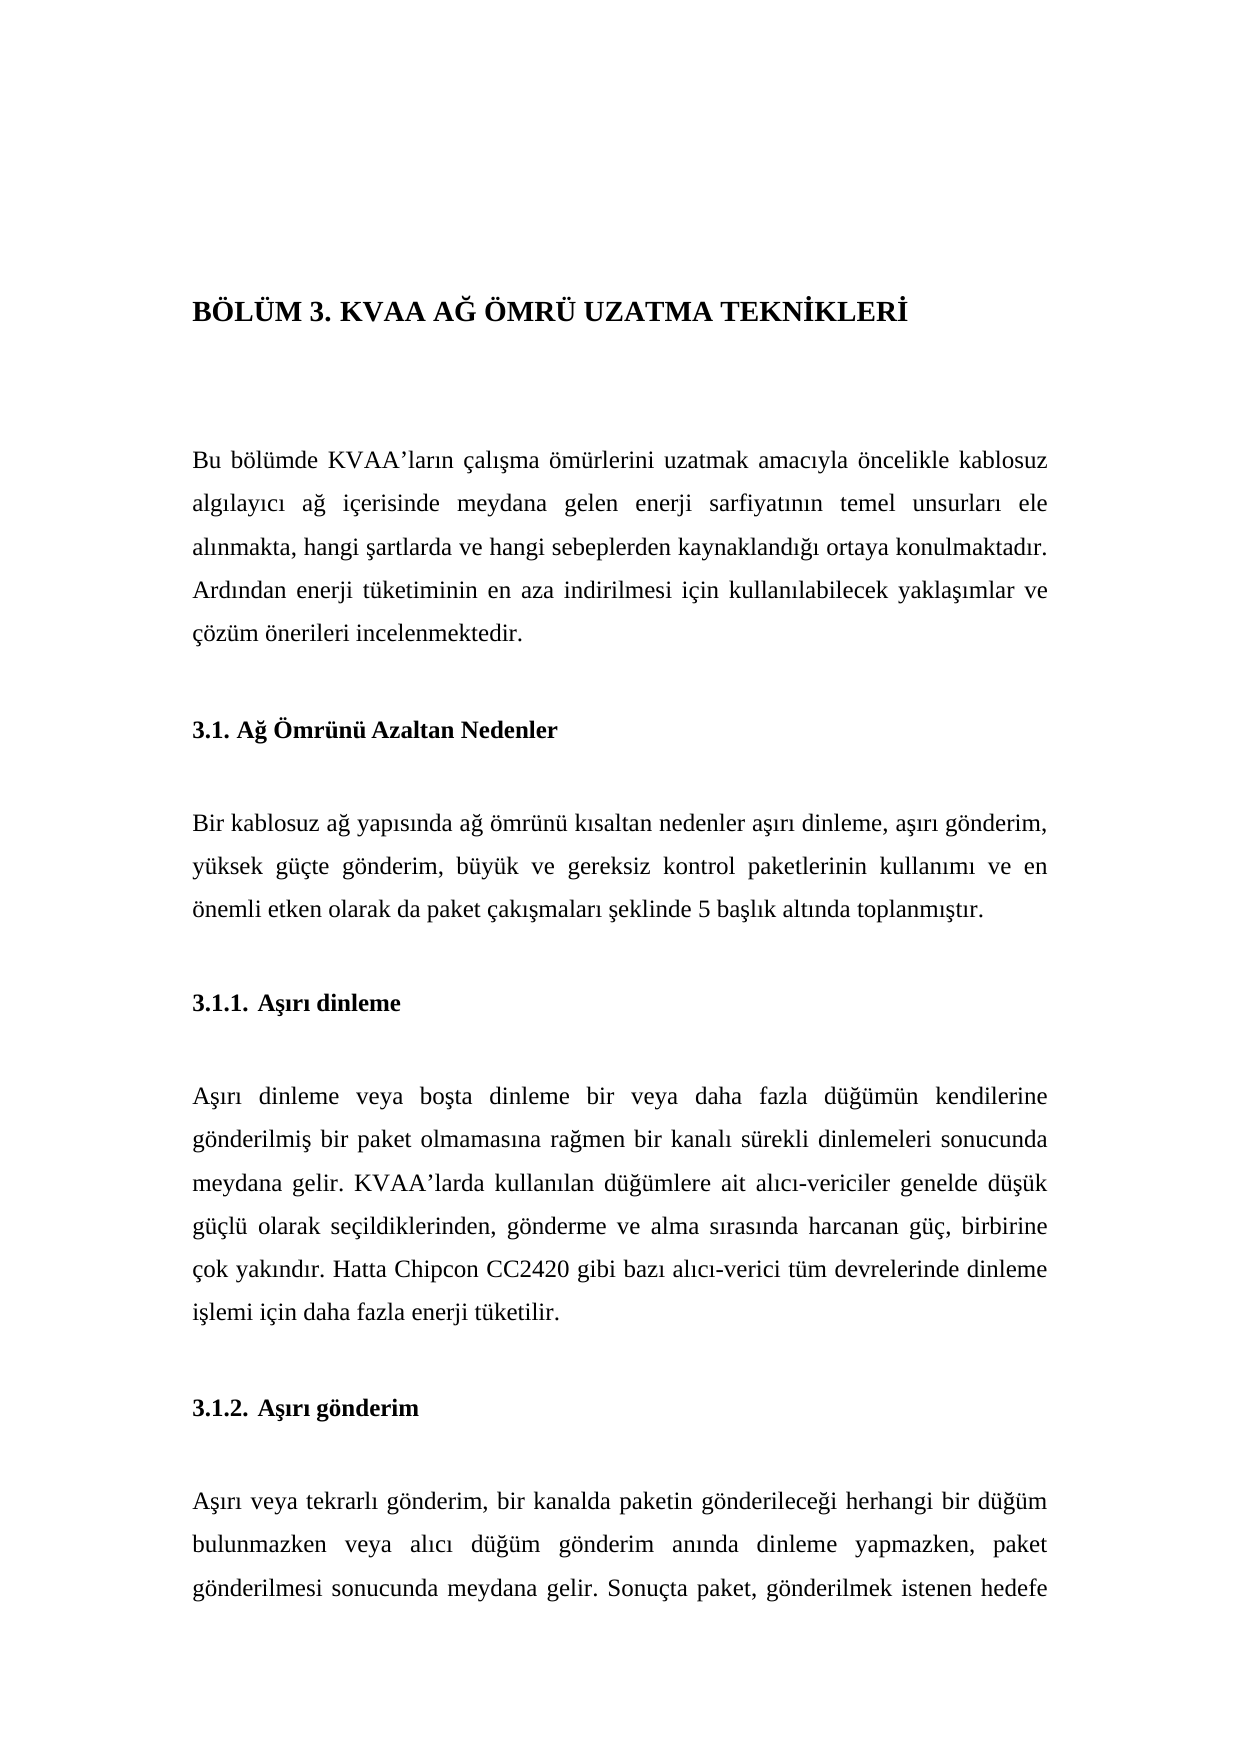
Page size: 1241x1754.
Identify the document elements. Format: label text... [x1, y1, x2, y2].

text Ağ Ömrünü Azaltan Nedenler [192, 715, 1048, 743]
text Bu bölümde KVAA’ların çalışma ömürlerini uzatmak amacıyla öncelikle kablosuz algılayıcı ağ içerisinde meydana gelen enerji sarfiyatının temel unsurları ele alınmakta, hangi şartlarda ve hangi sebeplerden kaynaklandığı ortaya konulmaktadır. Ardından enerji tüketiminin en aza indirilmesi için kullanılabilecek yaklaşımlar ve çözüm önerileri incelenmektedir. [192, 445, 1048, 647]
subtitle KVAA AĞ ÖMRÜ UZATMA TEKNİKLERİ [192, 294, 1048, 328]
text Aşırı gönderim [192, 1393, 1048, 1422]
text Aşırı dinleme veya boşta dinleme bir veya daha fazla düğümün kendilerine gönderilmiş bir paket olmamasına rağmen bir kanalı sürekli dinlemeleri sonucunda meydana gelir. KVAA’larda kullanılan düğümlere ait alıcı-vericiler genelde düşük güçlü olarak seçildiklerinden, gönderme ve alma sırasında harcanan güç, birbirine çok yakındır. Hatta Chipcon CC2420 gibi bazı alıcı-verici tüm devrelerinde dinleme işlemi için daha fazla enerji tüketilir. [192, 1081, 1048, 1326]
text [192, 1486, 1048, 1601]
text Bir kablosuz ağ yapısında ağ ömrünü kısaltan nedenler aşırı dinleme, aşırı gönderim, yüksek güçte gönderim, büyük ve gereksiz kontrol paketlerinin kullanımı ve en önemli etken olarak da paket çakışmaları şeklinde 5 başlık altında toplanmıştır. [192, 808, 1048, 923]
text Aşırı dinleme [192, 988, 1048, 1017]
